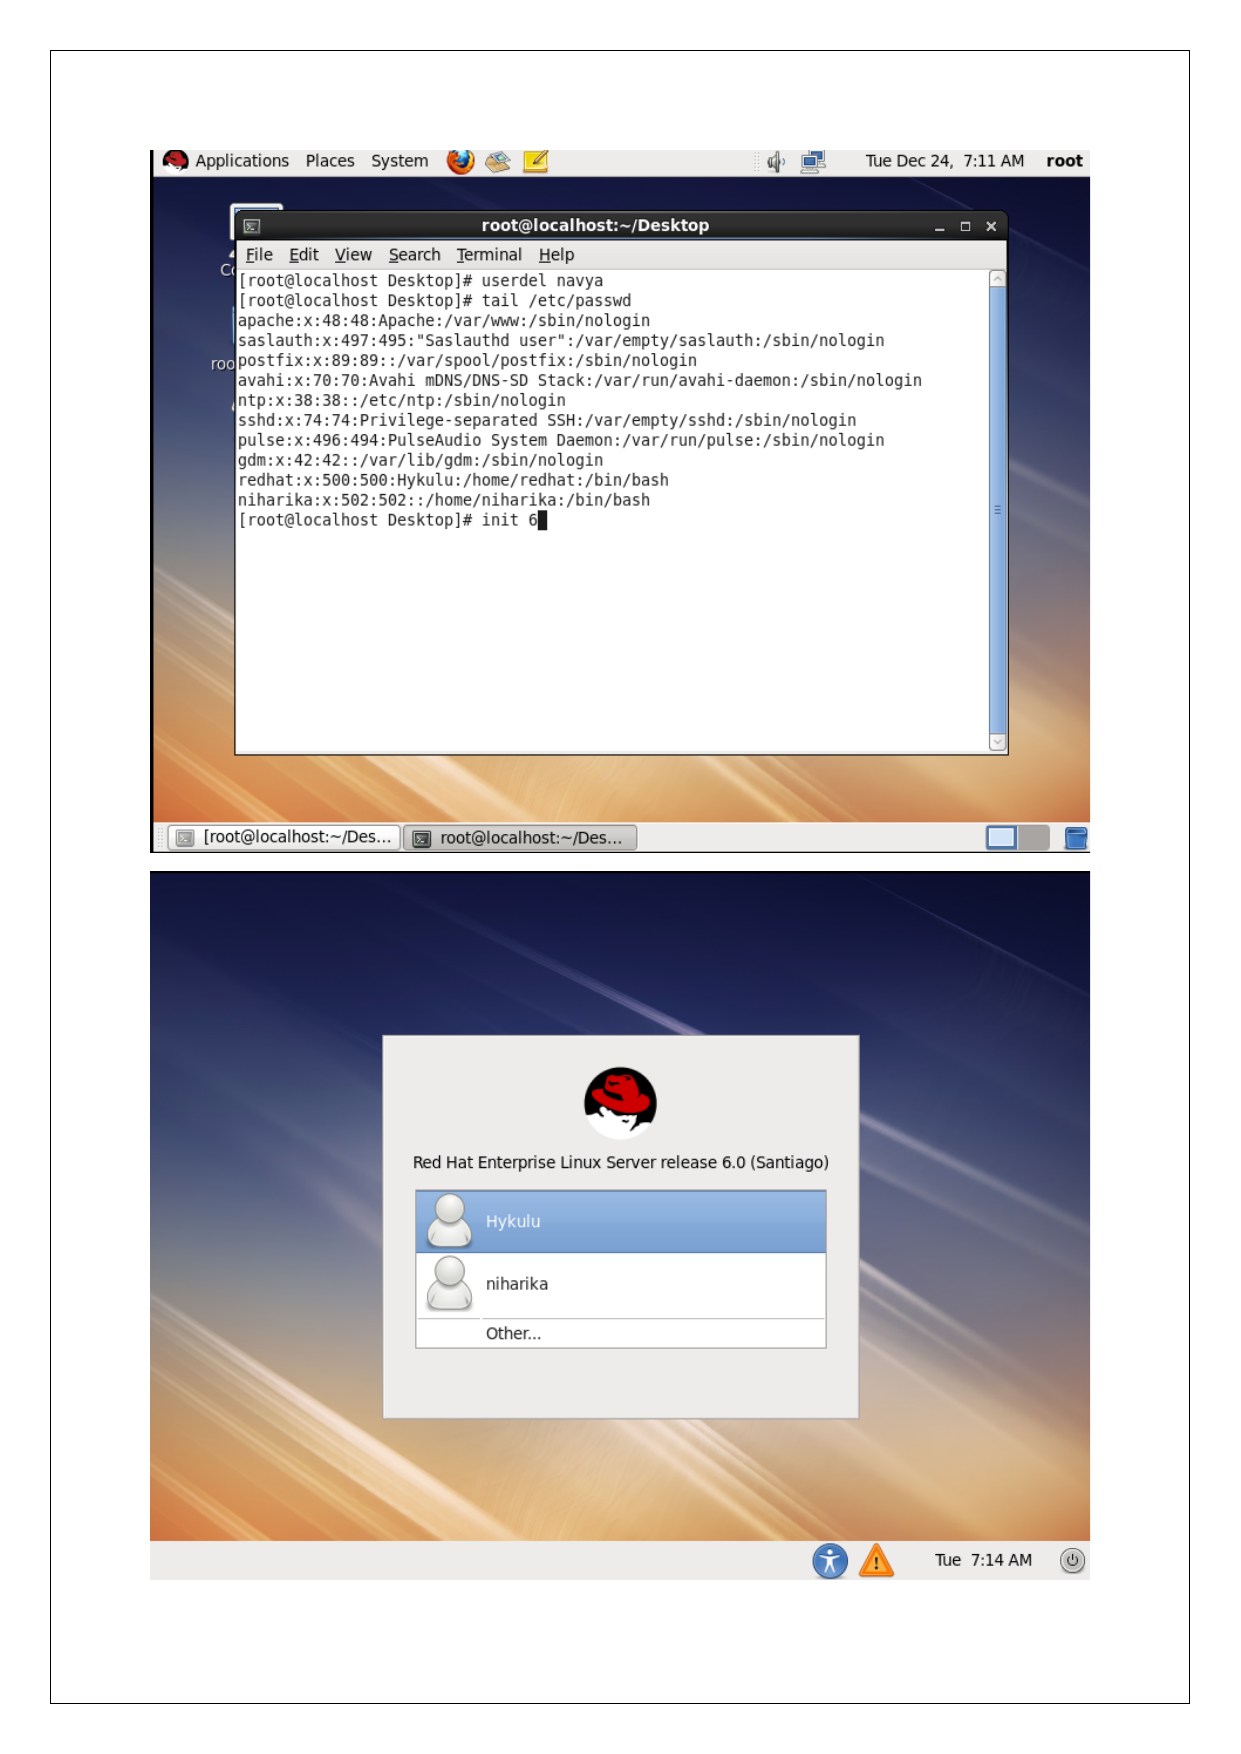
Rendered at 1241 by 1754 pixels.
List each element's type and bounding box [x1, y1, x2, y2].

picture [150, 150, 1091, 853]
picture [150, 871, 1091, 1580]
